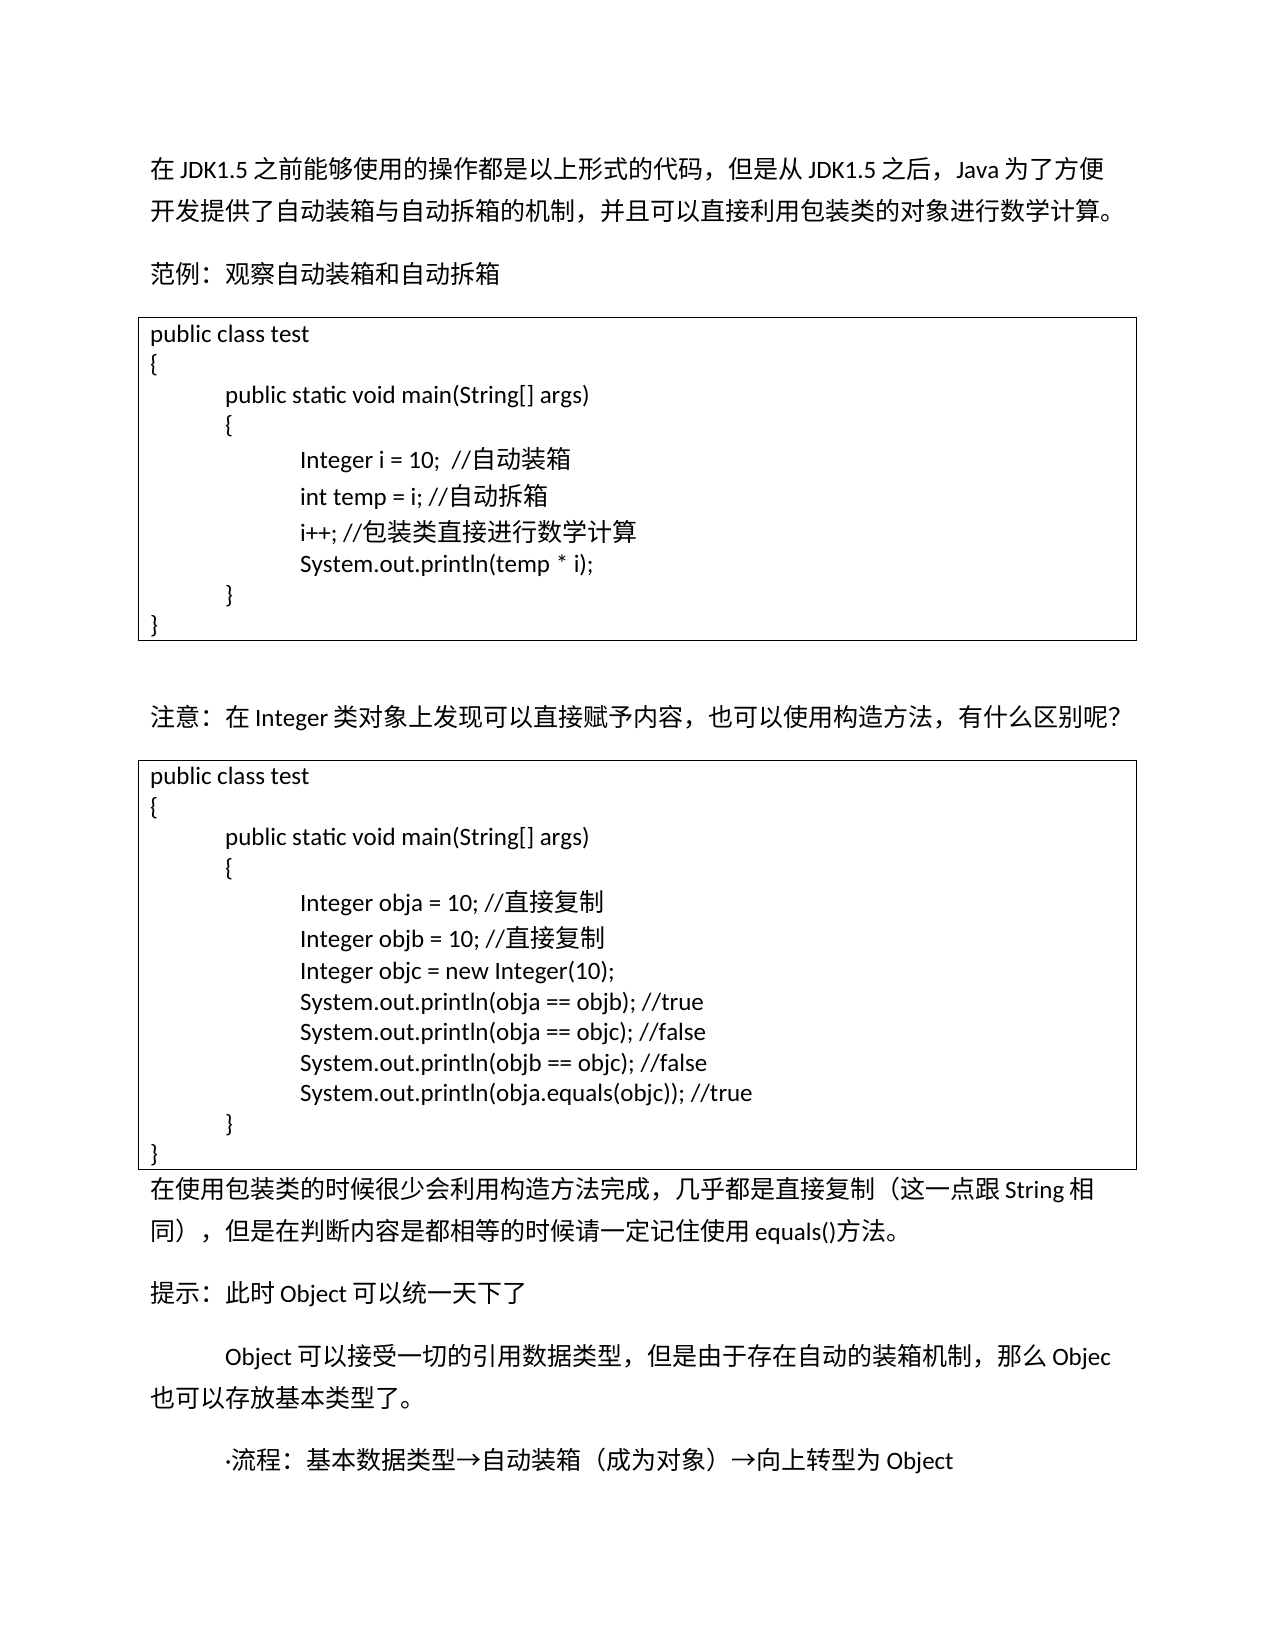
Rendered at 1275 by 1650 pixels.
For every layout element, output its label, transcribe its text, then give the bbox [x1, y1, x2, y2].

text ·流程：基本数据类型→自动装箱（成为对象）→向上转型为Object [150, 1441, 1125, 1477]
table_header public class test { public static void main(String[] args) { Integer obja = 10; //直接复制 Integer objb = 10; //直接复制 Integer objc = new Integer(10); System.out.println(obja == objb); //true System.out.println(obja == objc); //false System.out.println(objb == objc); //false System.out.println(obja.equals(objc)); //true } } [139, 761, 1136, 1169]
text 注意：在Integer类对象上发现可以直接赋予内容，也可以使用构造方法，有什么区别呢？ [150, 697, 1125, 733]
text 范例：观察自动装箱和自动拆箱 [150, 254, 1125, 290]
text 在JDK1.5之前能够使用的操作都是以上形式的代码，但是从JDK1.5之后，Java为了方便开发提供了自动装箱与自动拆箱的机制，并且可以直接利用包装类的对象进行数学计算。 [150, 150, 1125, 228]
text 在使用包装类的时候很少会利用构造方法完成，几乎都是直接复制（这一点跟String相同），但是在判断内容是都相等的时候请一定记住使用equals()方法。 [150, 1170, 1125, 1248]
text Object可以接受一切的引用数据类型，但是由于存在自动的装箱机制，那么Objec也可以存放基本类型了。 [150, 1336, 1125, 1414]
table_header public class test { public static void main(String[] args) { Integer i = 10; //自动装箱 int temp = i; //自动拆箱 i++; //包装类直接进行数学计算 System.out.println(temp * i); } } [139, 318, 1136, 640]
text 提示：此时Object可以统一天下了 [150, 1274, 1125, 1310]
